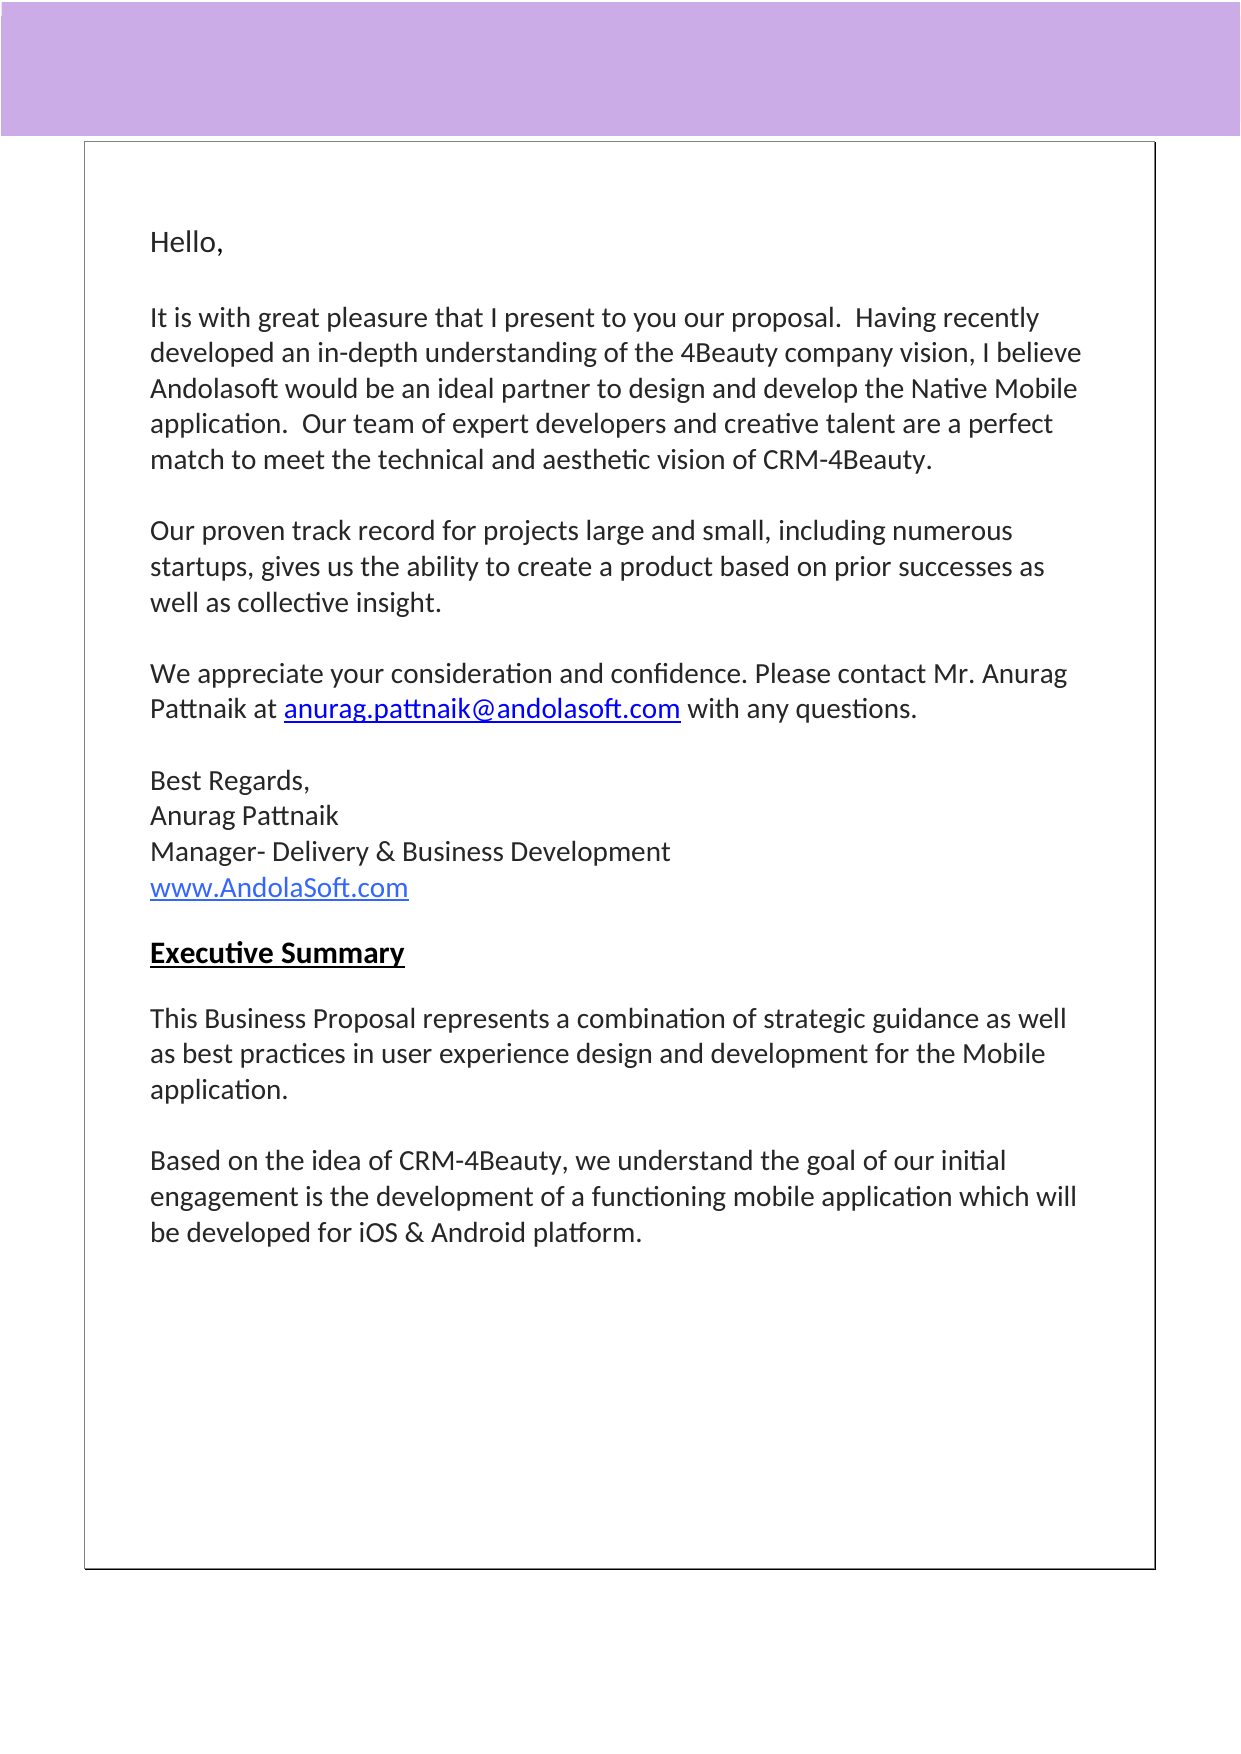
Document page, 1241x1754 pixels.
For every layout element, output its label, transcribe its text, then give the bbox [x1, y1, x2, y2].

picture [1, 2, 1241, 136]
text Our proven track record for projects large and small, including numerous startups, gives us the ability to create a product based on prior successes as well as collective insight. [150, 512, 1089, 619]
text Based on the idea of CRM-4Beauty, we understand the goal of our initial engagement is the development of a functioning mobile application which will be developed for iOS & Android platform. [150, 1142, 1089, 1249]
text Anurag Pattnaik [150, 797, 1089, 833]
text We appreciate your consideration and confidence. Please contact Mr. Anurag Pattnaik at anurag.pattnaik@andolasoft.com with any questions. [150, 655, 1089, 726]
text www.AndolaSoft.com [150, 869, 1089, 904]
text Hello, [150, 222, 1089, 261]
text This Business Proposal represents a combination of strategic guidance as well as best practices in user experience design and development for the Mobile application. [150, 1000, 1089, 1107]
text Best Regards, [150, 762, 1089, 797]
text Executive Summary [150, 933, 1089, 971]
text It is with great pleasure that I present to you our proposal. Having recently developed an in-depth understanding of the 4Beauty company vision, I believe Andolasoft would be an ideal partner to design and develop the Native Mobile application. Our team of expert developers and creative talent are a perfect match to meet the technical and aesthetic vision of CRM-4Beauty. [150, 299, 1089, 477]
text Manager- Delivery & Business Development [150, 833, 1089, 869]
